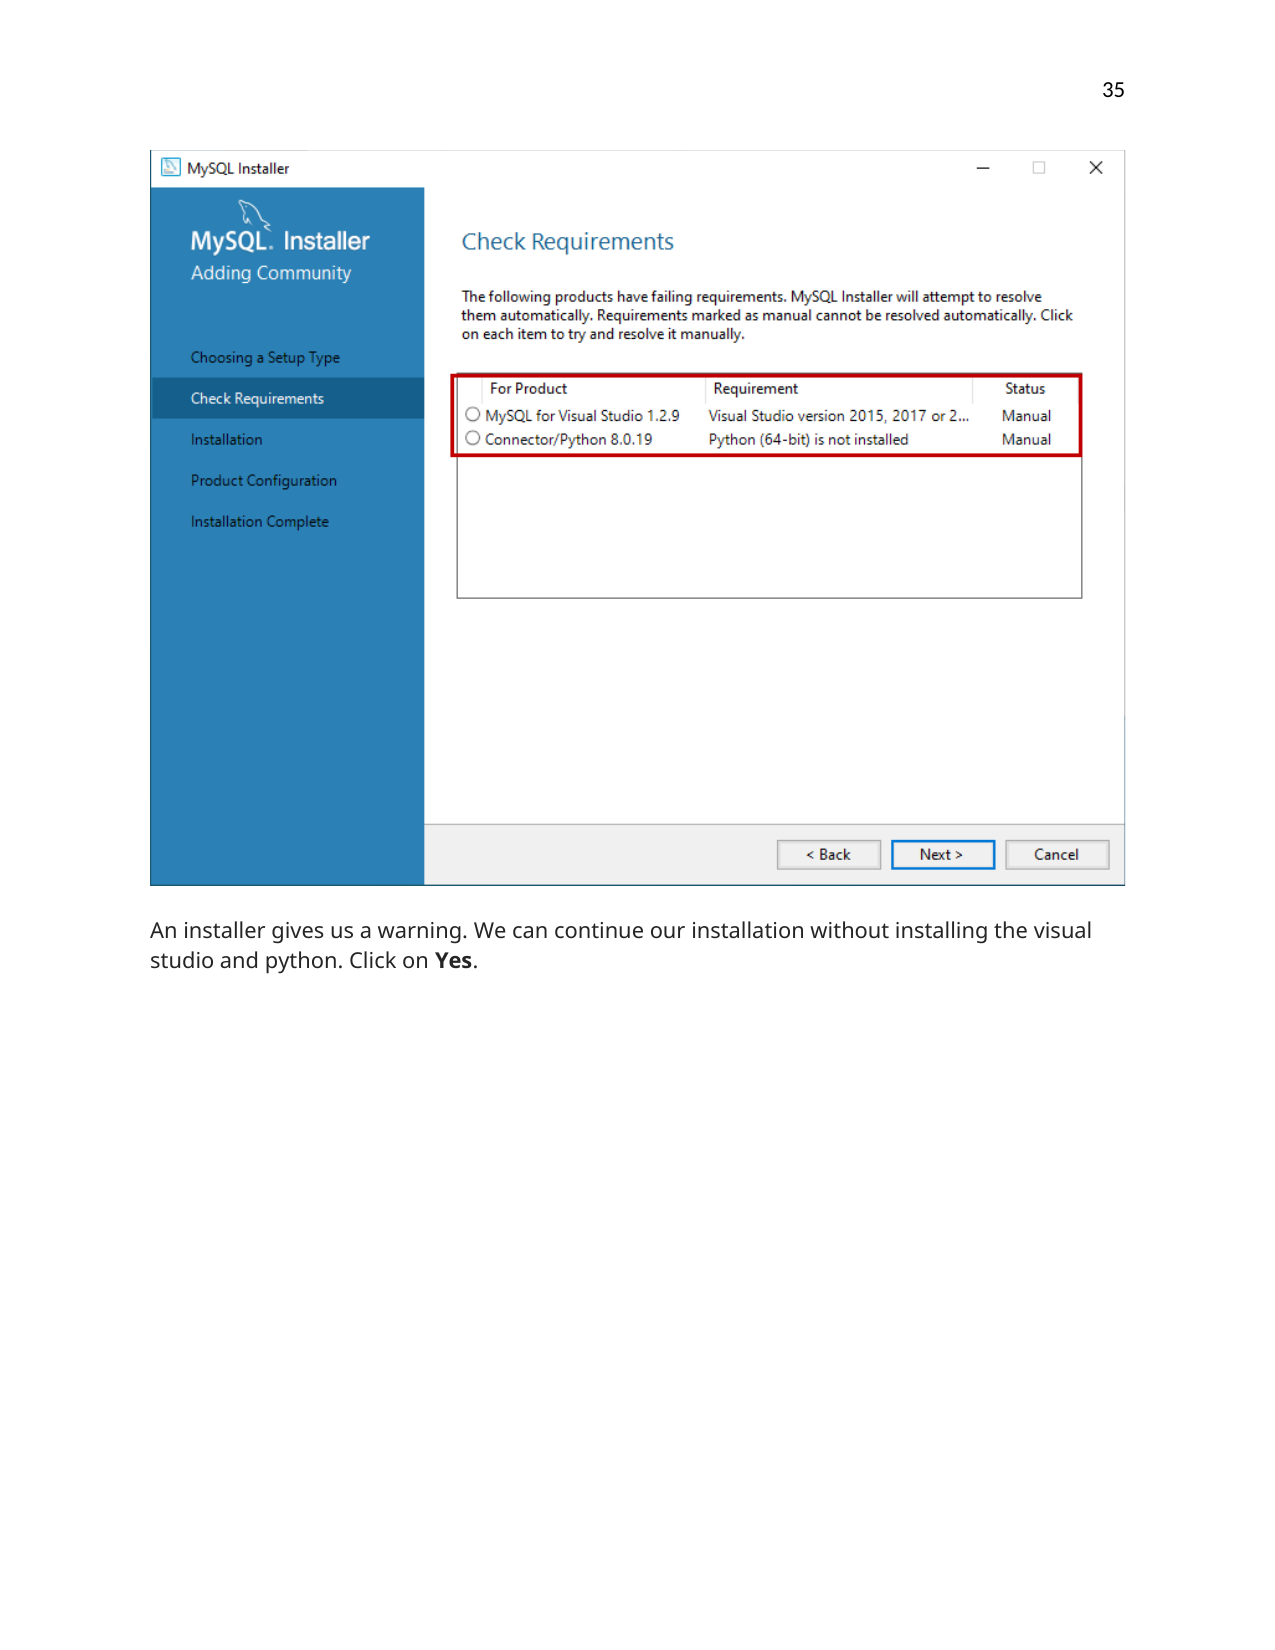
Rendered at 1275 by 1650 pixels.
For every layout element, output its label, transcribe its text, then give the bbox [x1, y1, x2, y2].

picture [150, 150, 1125, 886]
text An installer gives us a warning. We can continue our installation without installing the visual studio and python. Click on Yes. [150, 915, 1125, 974]
